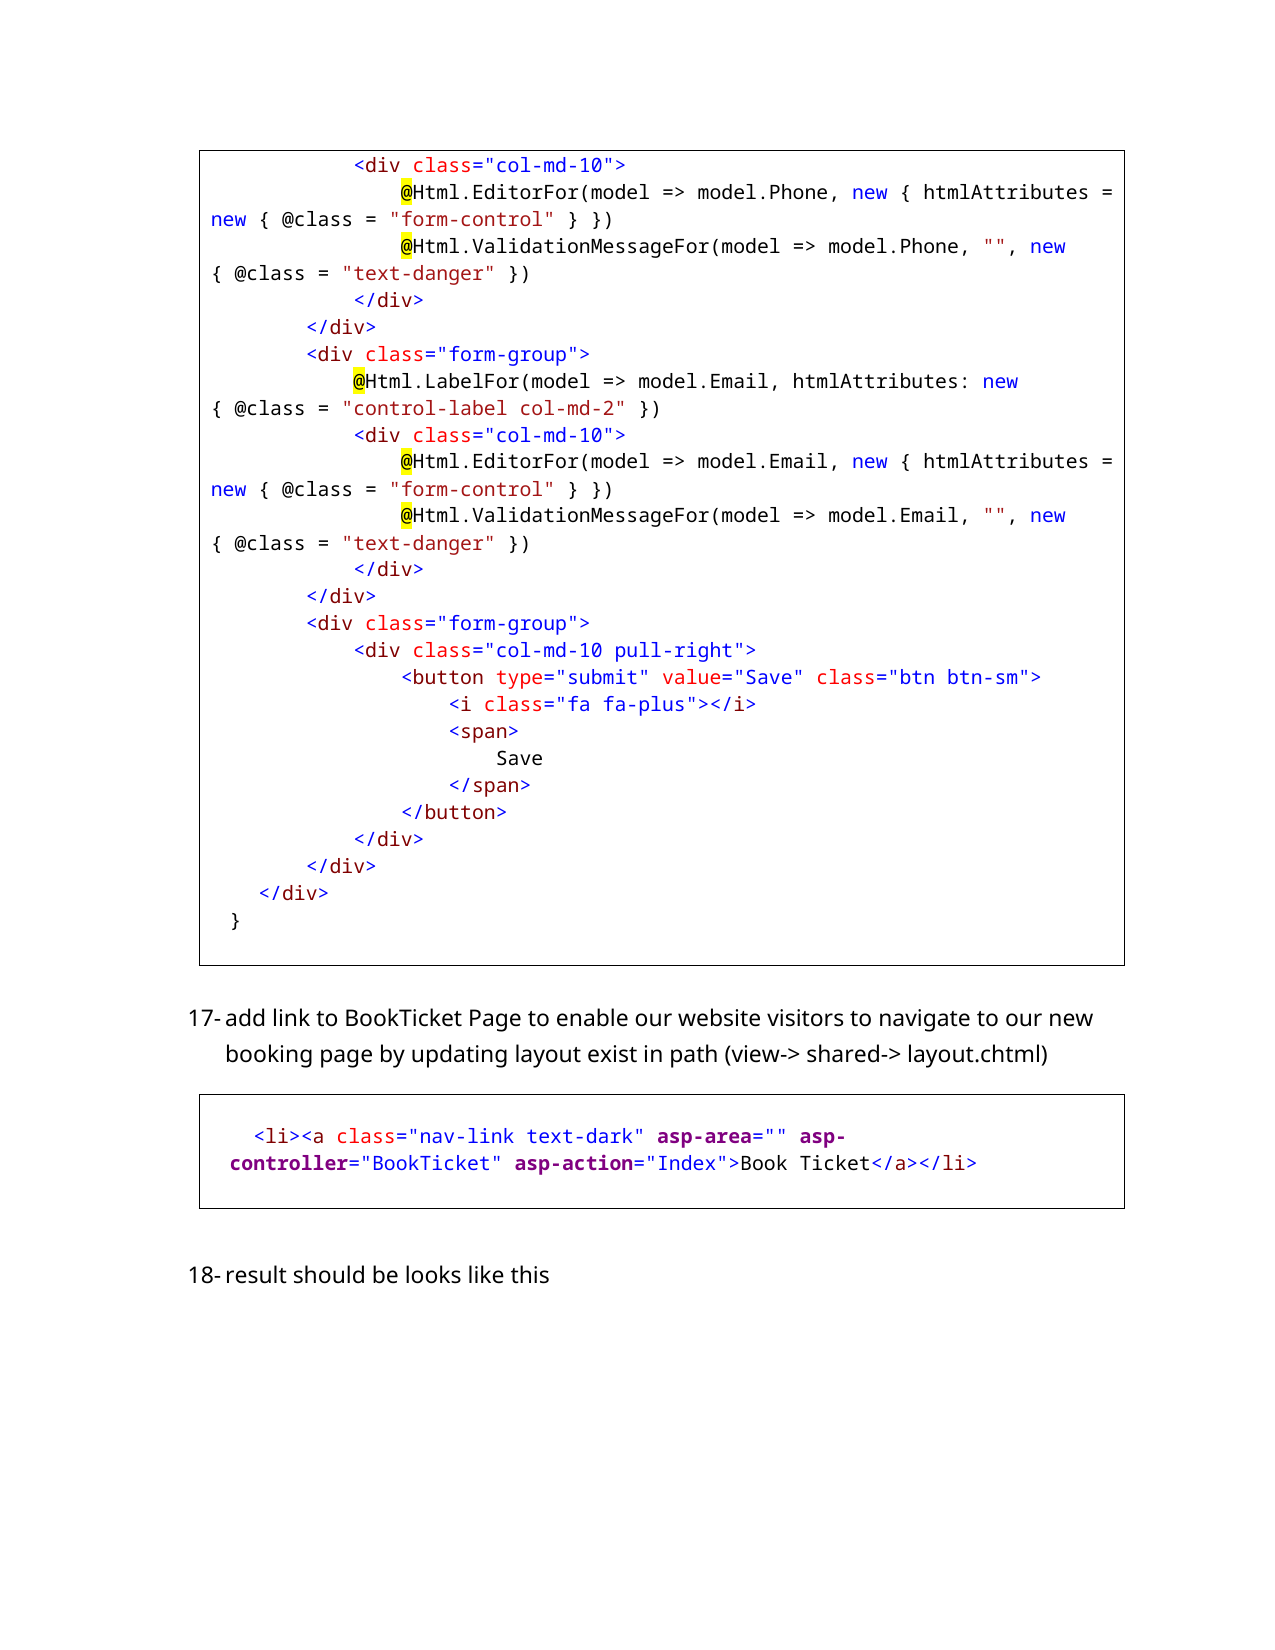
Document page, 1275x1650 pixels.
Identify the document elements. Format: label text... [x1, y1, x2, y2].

list result should be looks like this [187, 1259, 1125, 1290]
list add link to BookTicket Page to enable our website visitors to navigate to our new booking page by updating layout exist in path (view-> shared-> layout.chtml) [187, 1002, 1125, 1069]
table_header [200, 151, 1124, 965]
table_header <li><a class="nav-link text-dark" asp-area="" asp-controller="BookTicket" asp-action="Index">Book Ticket</a></li> [200, 1095, 1124, 1208]
